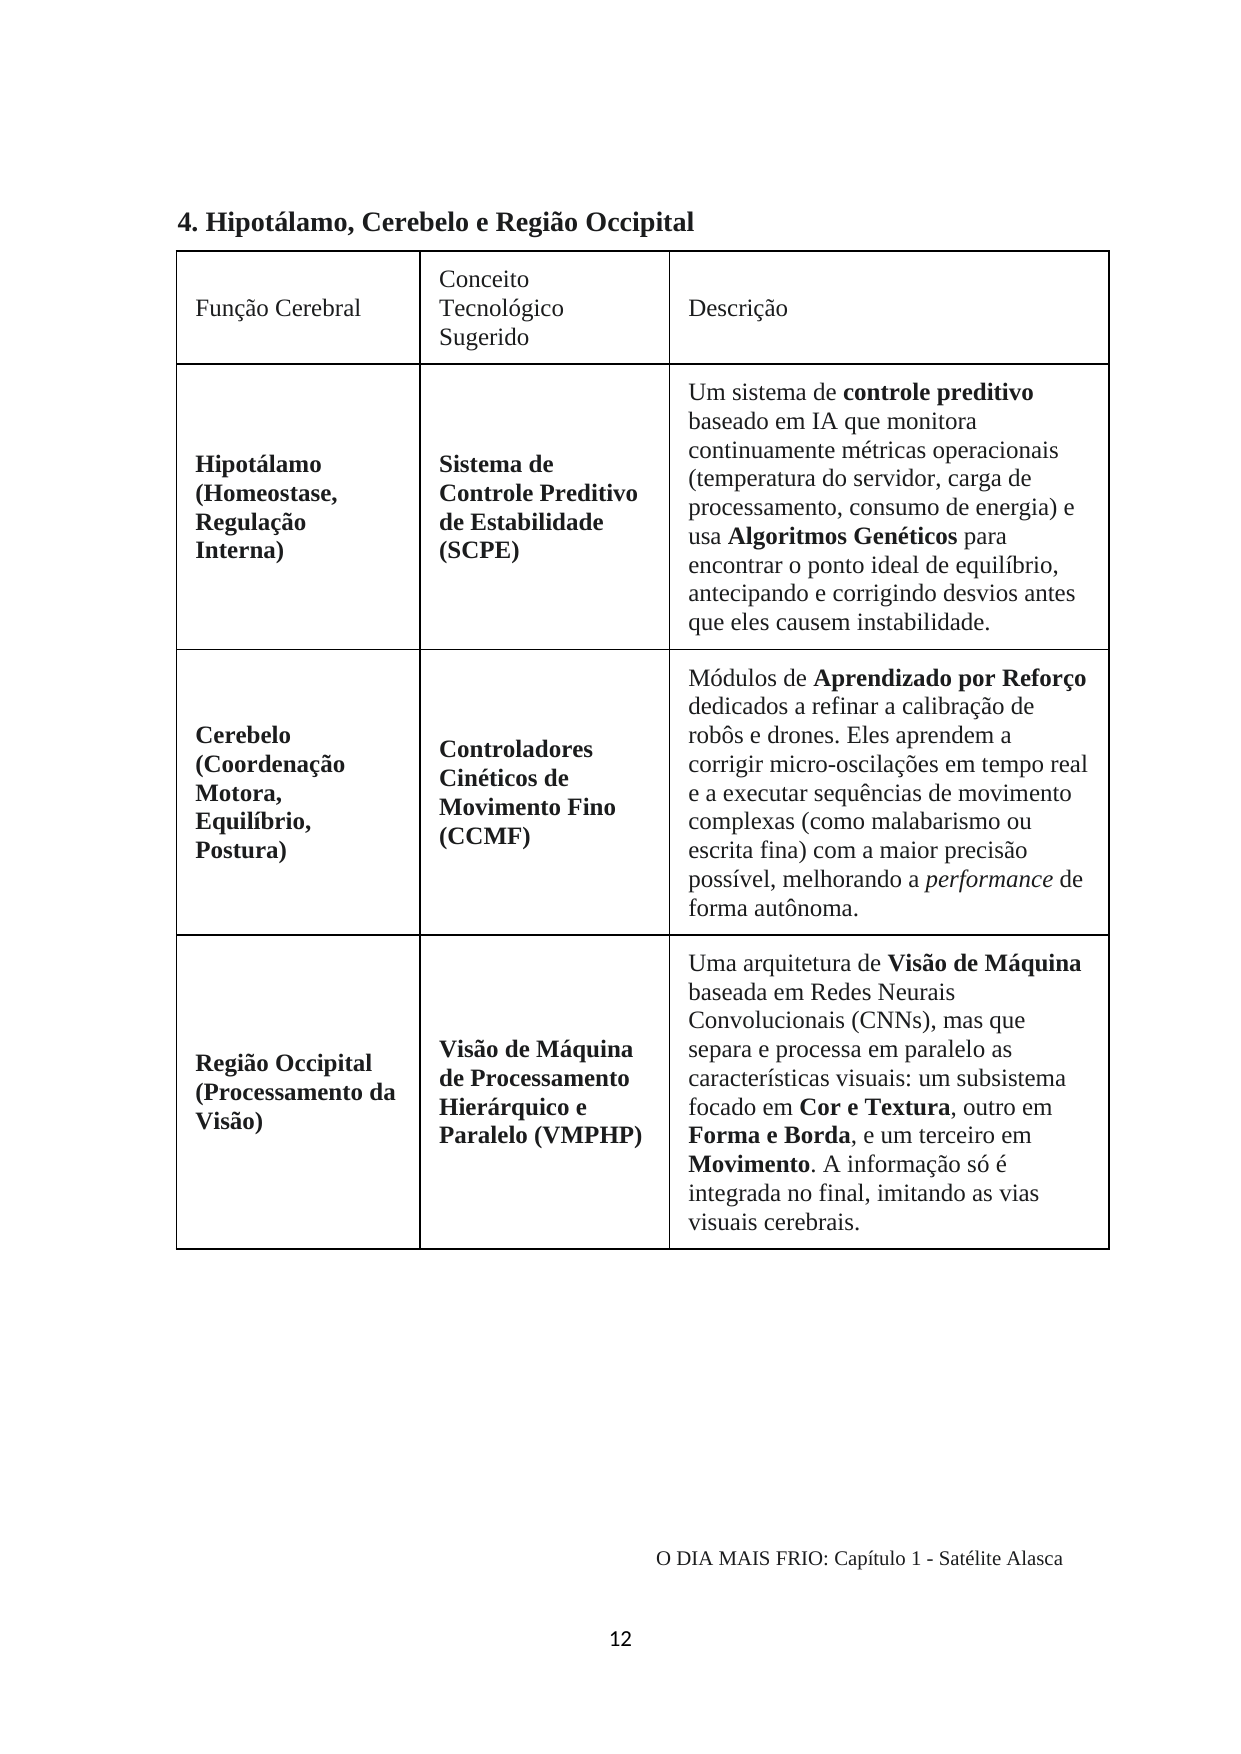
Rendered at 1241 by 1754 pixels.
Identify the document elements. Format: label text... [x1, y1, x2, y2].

table_cell Visão de Máquina de Processamento Hierárquico e Paralelo (VMPHP) [421, 936, 669, 1248]
table_header Função Cerebral [177, 252, 419, 363]
text 4. Hipotálamo, Cerebelo e Região Occipital [177, 206, 1063, 238]
table_cell Um sistema de controle preditivo baseado em IA que monitora continuamente métricas operacionais (temperatura do servidor, carga de processamento, consumo de energia) e usa Algoritmos Genéticos para encontrar o ponto ideal de equilíbrio, antecipando e corrigindo desvios antes que eles causem instabilidade. [670, 365, 1108, 648]
table_cell Região Occipital (Processamento da Visão) [177, 936, 419, 1248]
table_cell Cerebelo (Coordenação Motora, Equilíbrio, Postura) [177, 650, 419, 934]
table_cell Módulos de Aprendizado por Reforço dedicados a refinar a calibração de robôs e drones. Eles aprendem a corrigir micro-oscilações em tempo real e a executar sequências de movimento complexas (como malabarismo ou escrita fina) com a maior precisão possível, melhorando a performance de forma autônoma. [670, 650, 1108, 934]
table_header Descrição [670, 252, 1108, 363]
table_cell Controladores Cinéticos de Movimento Fino (CCMF) [421, 650, 669, 934]
table_cell Uma arquitetura de Visão de Máquina baseada em Redes Neurais Convolucionais (CNNs), mas que separa e processa em paralelo as características visuais: um subsistema focado em Cor e Textura, outro em Forma e Borda, e um terceiro em Movimento. A informação só é integrada no final, imitando as vias visuais cerebrais. [670, 936, 1108, 1248]
text O DIA MAIS FRIO: Capítulo 1 - Satélite Alasca [177, 1546, 1063, 1570]
table_cell Hipotálamo (Homeostase, Regulação Interna) [177, 365, 419, 648]
table_cell Sistema de Controle Preditivo de Estabilidade (SCPE) [421, 365, 669, 648]
table_header Conceito Tecnológico Sugerido [421, 252, 669, 363]
